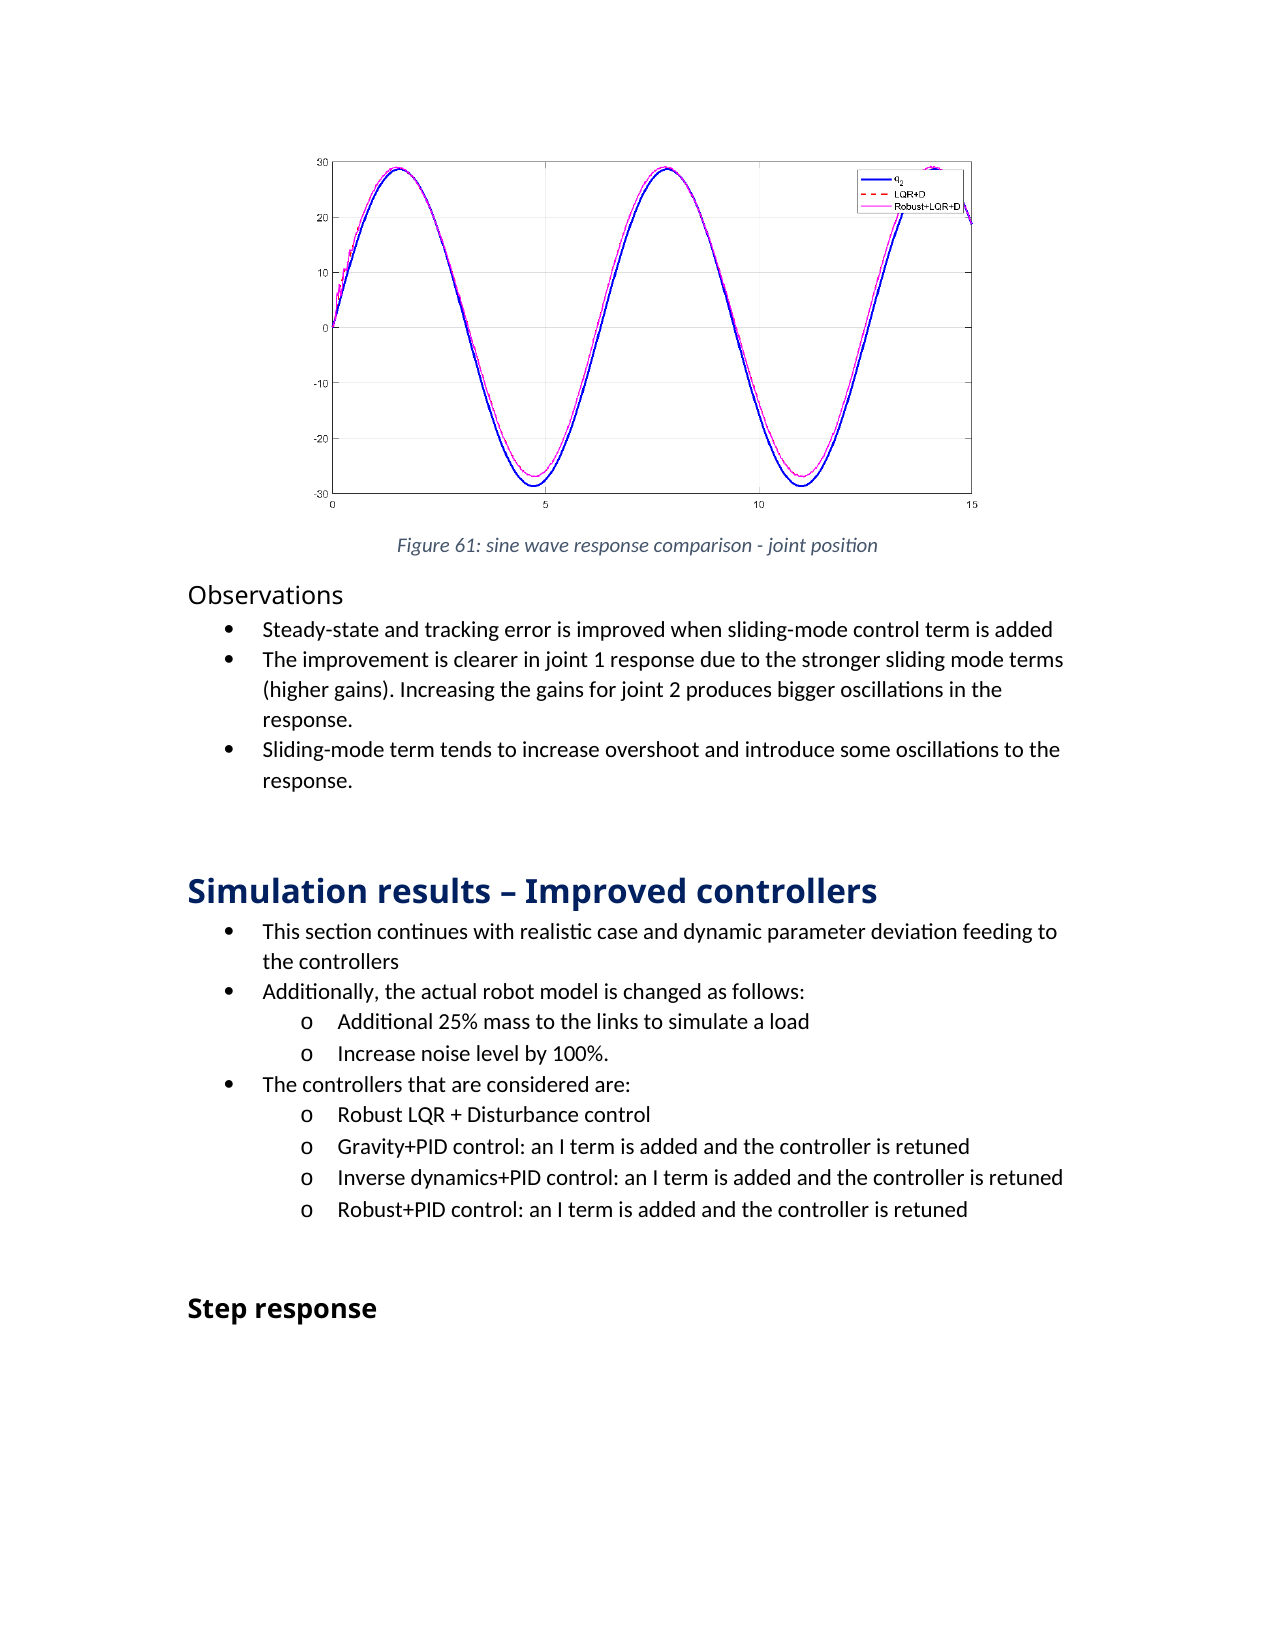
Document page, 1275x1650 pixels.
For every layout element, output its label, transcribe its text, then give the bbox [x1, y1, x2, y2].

list Additional 25% mass to the links to simulate a load [300, 1007, 1087, 1037]
list Gravity+PID control: an I term is added and the controller is retuned [300, 1132, 1087, 1161]
list Additionally, the actual robot model is changed as follows: [225, 977, 1087, 1005]
list Steady-state and tracking error is improved when sliding-mode control term is added [225, 615, 1087, 643]
list Robust+PID control: an I term is added and the controller is retuned [300, 1195, 1087, 1224]
list Increase noise level by 100%. [300, 1039, 1087, 1068]
list This section continues with realistic case and dynamic parameter deviation feeding to the controllers [225, 917, 1087, 975]
subtitle Simulation results – Improved controllers [187, 868, 1087, 913]
list Inverse dynamics+PID control: an I term is added and the controller is retuned [300, 1163, 1087, 1193]
list The improvement is clearer in joint 1 response due to the stronger sliding mode terms (higher gains). Increasing the gains for joint 2 produces bigger oscillations in the response. [225, 645, 1087, 733]
subtitle Observations [187, 578, 1087, 612]
list Sliding-mode term tends to increase overshoot and introduce some oscillations to the response. [225, 736, 1087, 794]
list The controllers that are considered are: [225, 1070, 1087, 1098]
picture [225, 150, 1050, 513]
text Figure 61: sine wave response comparison - joint position [187, 532, 1087, 557]
list Robust LQR + Disturbance control [300, 1101, 1087, 1130]
subtitle Step response [187, 1290, 1087, 1327]
